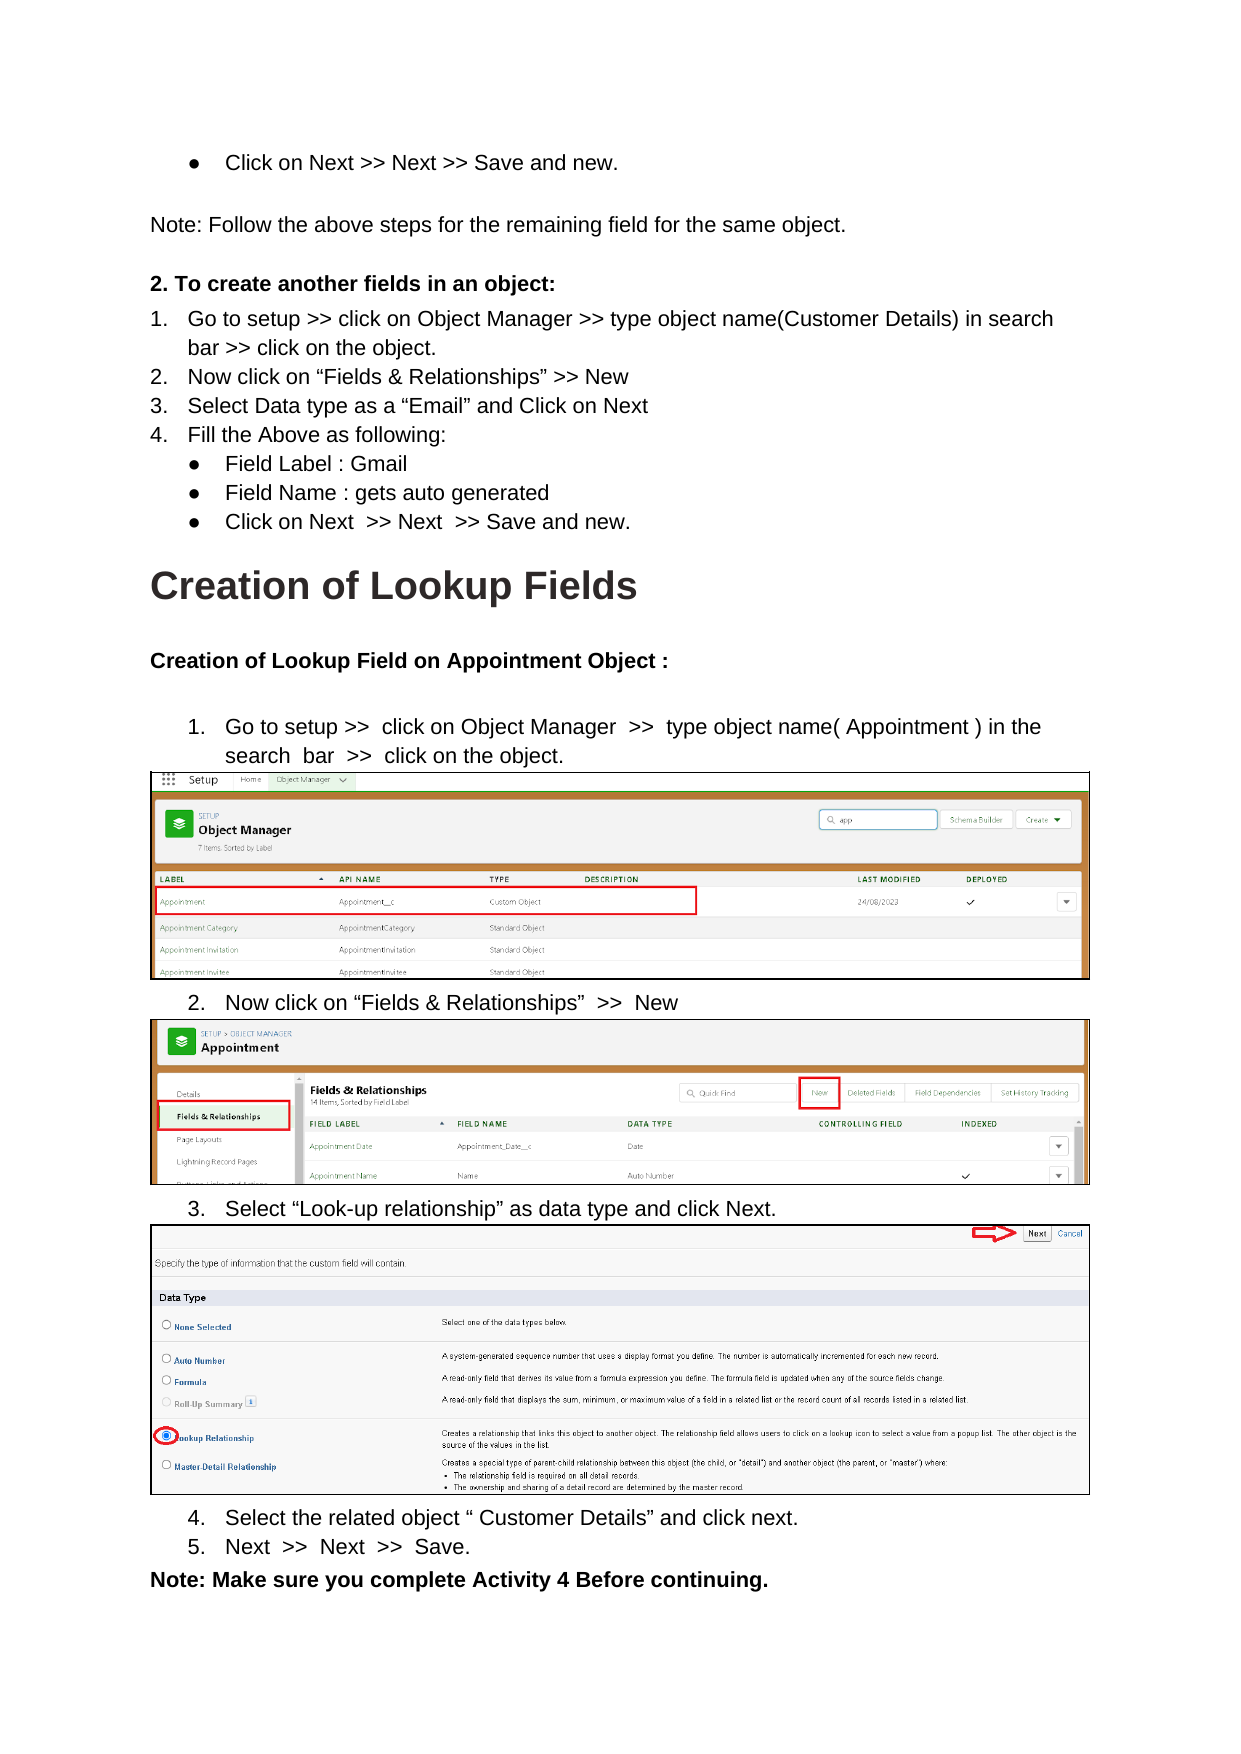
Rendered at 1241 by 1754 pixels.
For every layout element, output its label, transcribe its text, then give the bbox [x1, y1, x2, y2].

list Field Name : gets auto generated [187, 480, 1090, 505]
list Fill the Above as following: [150, 422, 1090, 447]
list Now click on “Fields & Relationships” >> New [187, 990, 1090, 1015]
picture [152, 1226, 1089, 1494]
picture [152, 773, 1089, 978]
list Click on Next >> Next >> Save and new. [187, 150, 1090, 175]
text 2. To create another fields in an object: [150, 271, 1090, 296]
list Select Data type as a “Email” and Click on Next [150, 393, 1090, 418]
list Select the related object “ Customer Details” and click next. [187, 1505, 1090, 1530]
list Go to setup >> click on Object Manager >> type object name( Appointment ) in the search bar >> click on the object. [187, 713, 1090, 768]
list Select “Look-up relationship” as data type and click Next. [187, 1195, 1090, 1221]
list Now click on “Fields & Relationships” >> New [150, 364, 1090, 389]
text Creation of Lookup Field on Appointment Object : [150, 648, 1090, 673]
text Note: Make sure you complete Activity 4 Before continuing. [150, 1567, 1090, 1592]
picture [152, 1020, 1089, 1184]
text Note: Follow the above steps for the remaining field for the same object. [150, 212, 1090, 237]
list Field Label : Gmail [187, 451, 1090, 476]
list Next >> Next >> Save. [187, 1534, 1090, 1559]
list Click on Next >> Next >> Save and new. [187, 509, 1090, 534]
list Go to setup >> click on Object Manager >> type object name(Customer Details) in search bar >> click on the object. [150, 306, 1090, 360]
subtitle Creation of Lookup Fields [150, 563, 1090, 608]
